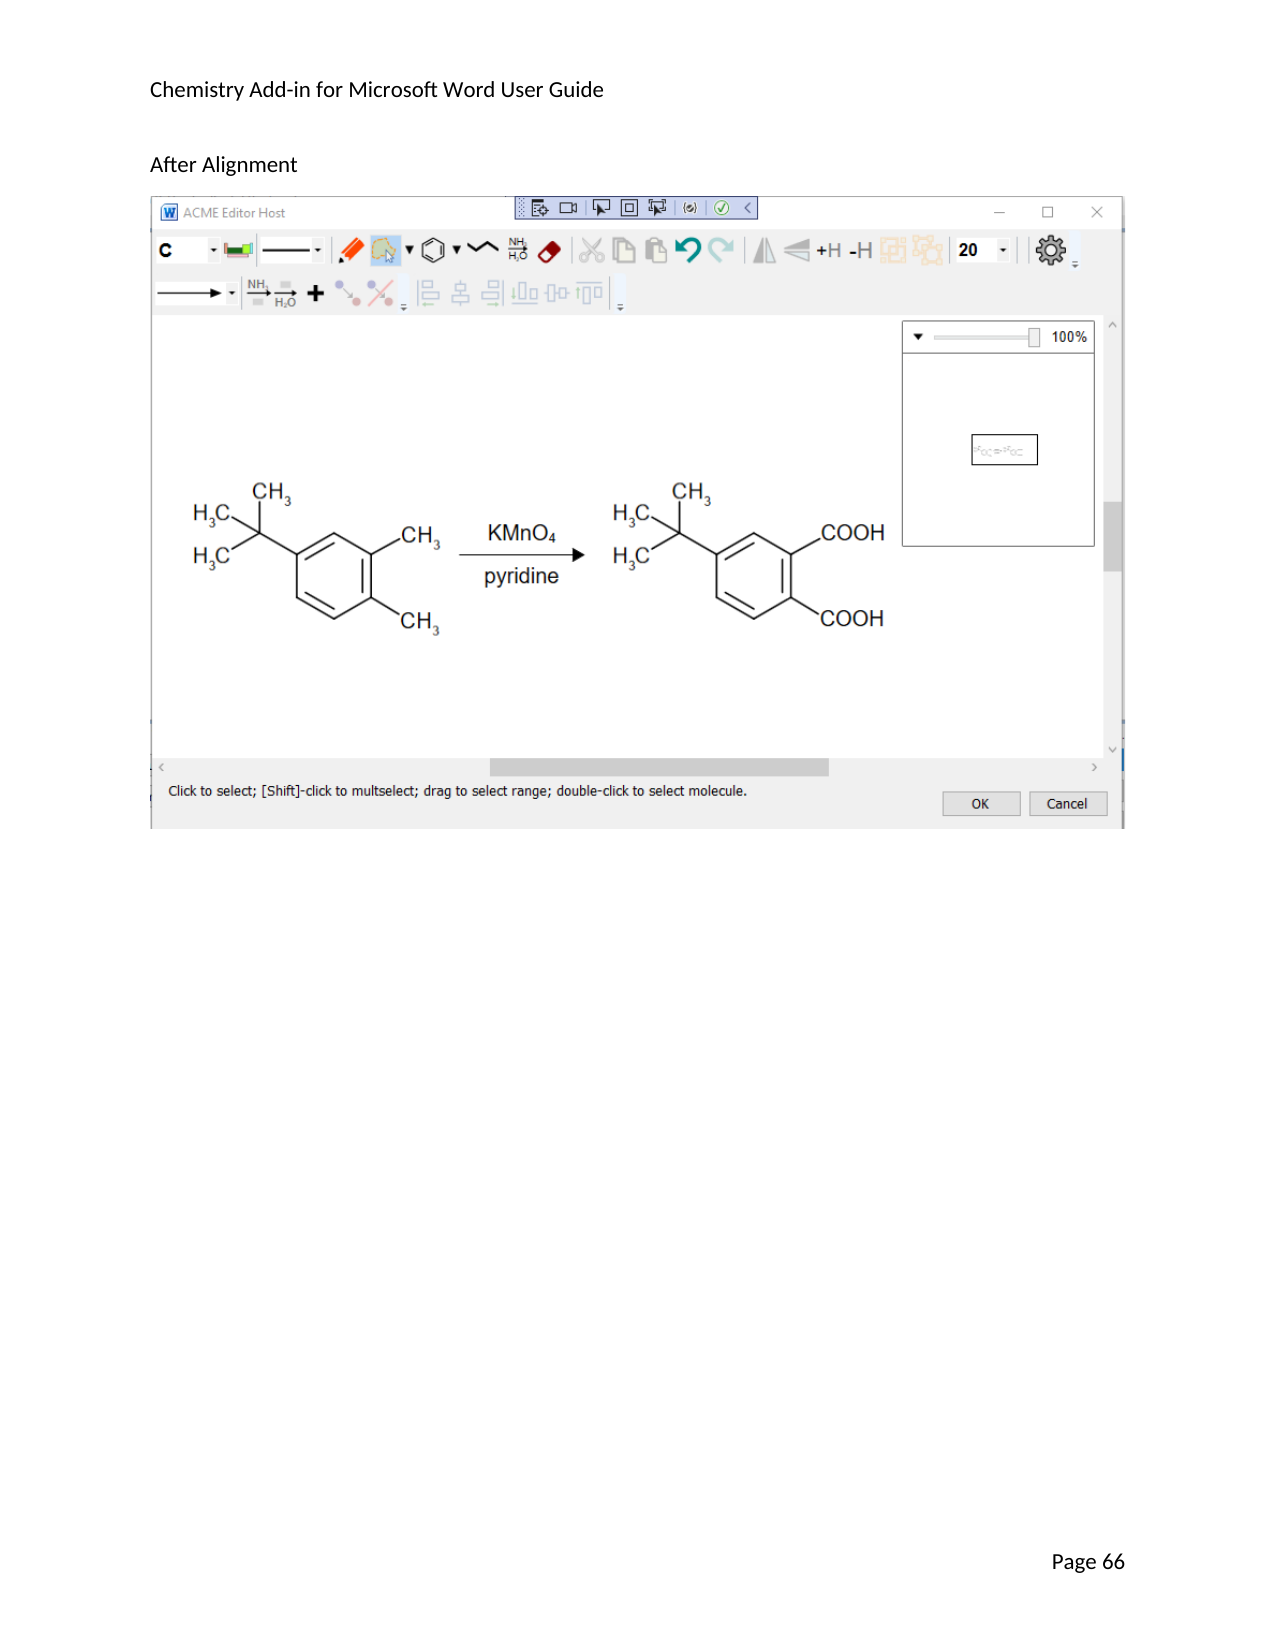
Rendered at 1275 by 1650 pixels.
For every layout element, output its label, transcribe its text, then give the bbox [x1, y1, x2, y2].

picture [150, 196, 1125, 829]
text After Alignment [150, 150, 1125, 178]
